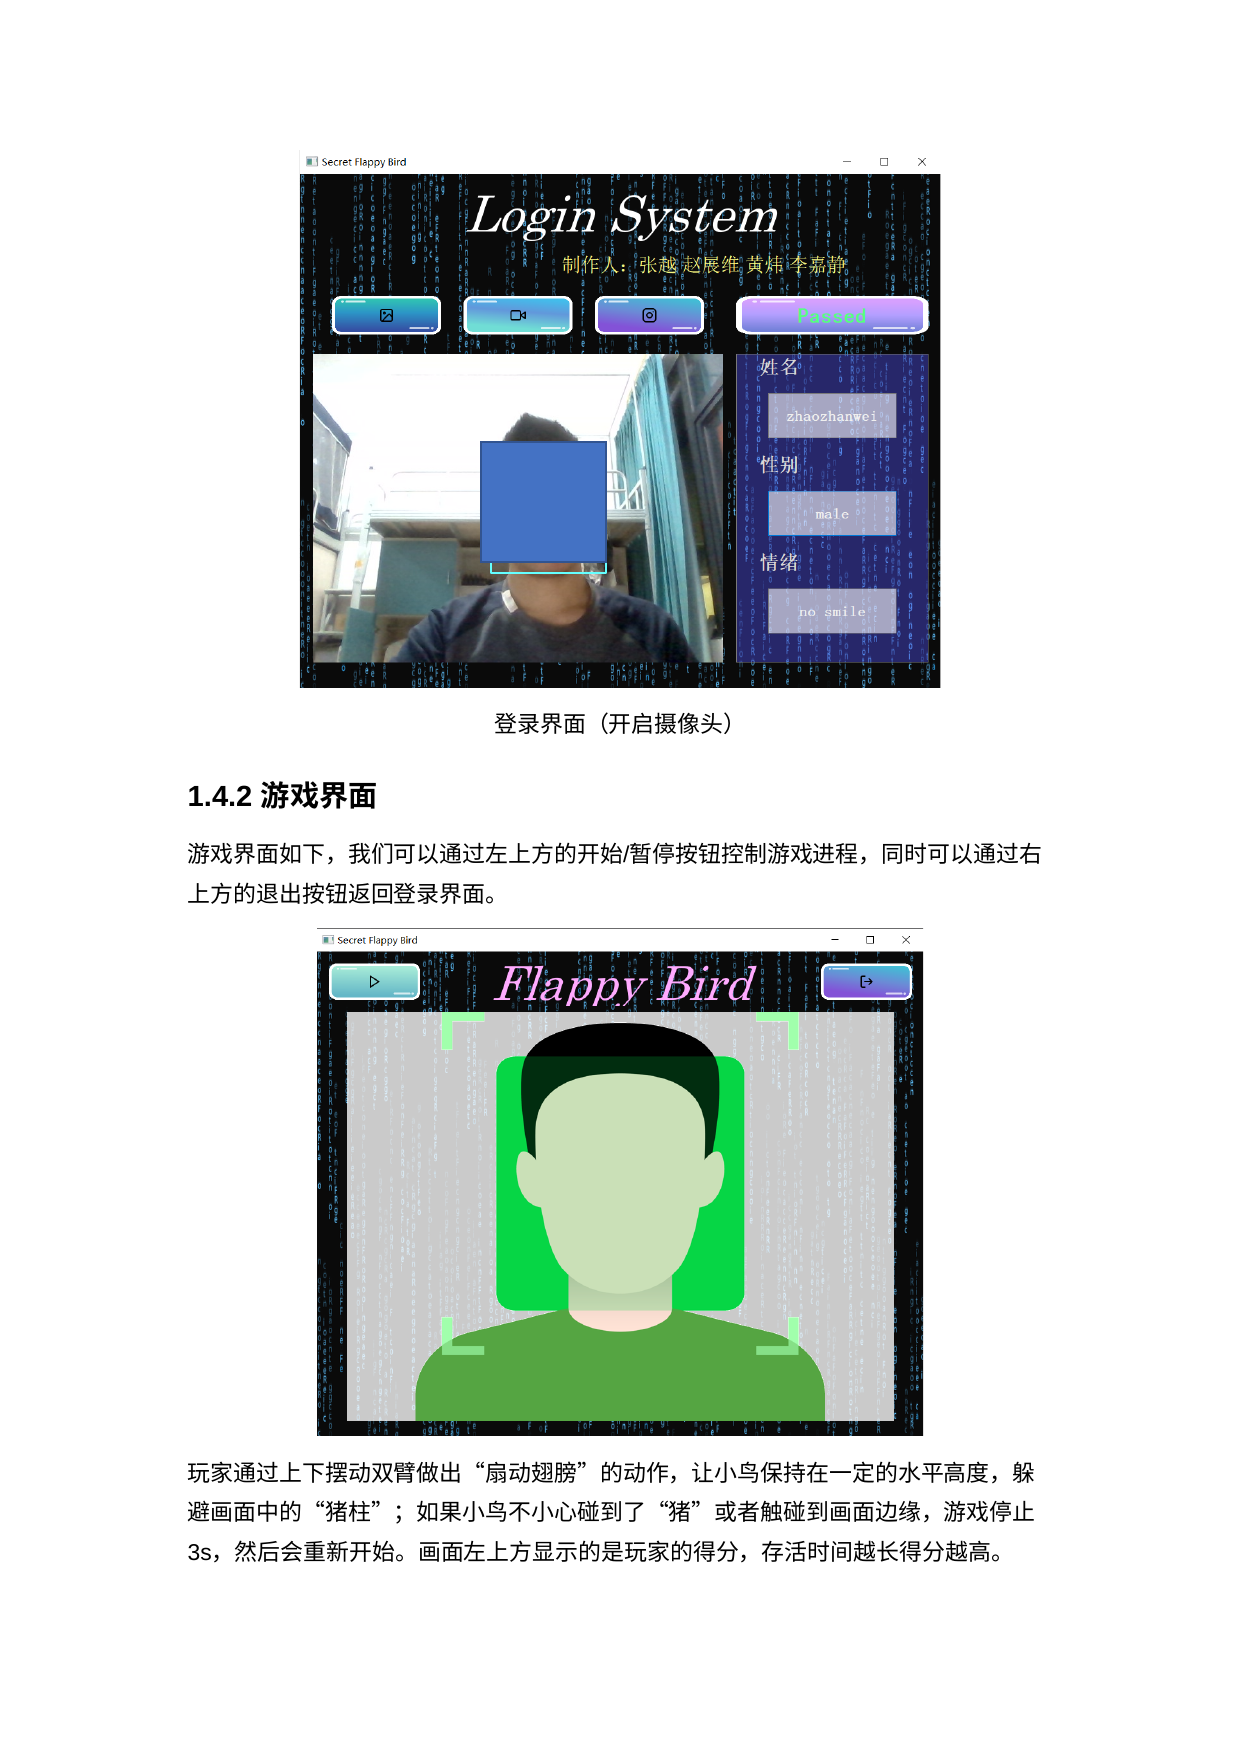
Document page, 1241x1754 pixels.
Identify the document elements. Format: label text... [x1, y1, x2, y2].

picture [317, 928, 924, 1436]
text 1.4.2 游戏界面 [187, 773, 1053, 815]
text 玩家通过上下摆动双臂做出“扇动翅膀”的动作，让小鸟保持在一定的水平高度，躲避画面中的“猪柱”；如果小鸟不小心碰到了“猪”或者触碰到画面边缘，游戏停止3s，然后会重新开始。画面左上方显示的是玩家的得分，存活时间越长得分越高。 [187, 1454, 1053, 1567]
text 登录界面（开启摄像头） [187, 706, 1053, 739]
text 游戏界面如下，我们可以通过左上方的开始/暂停按钮控制游戏进程，同时可以通过右上方的退出按钮返回登录界面。 [187, 836, 1053, 909]
picture [299, 150, 941, 688]
